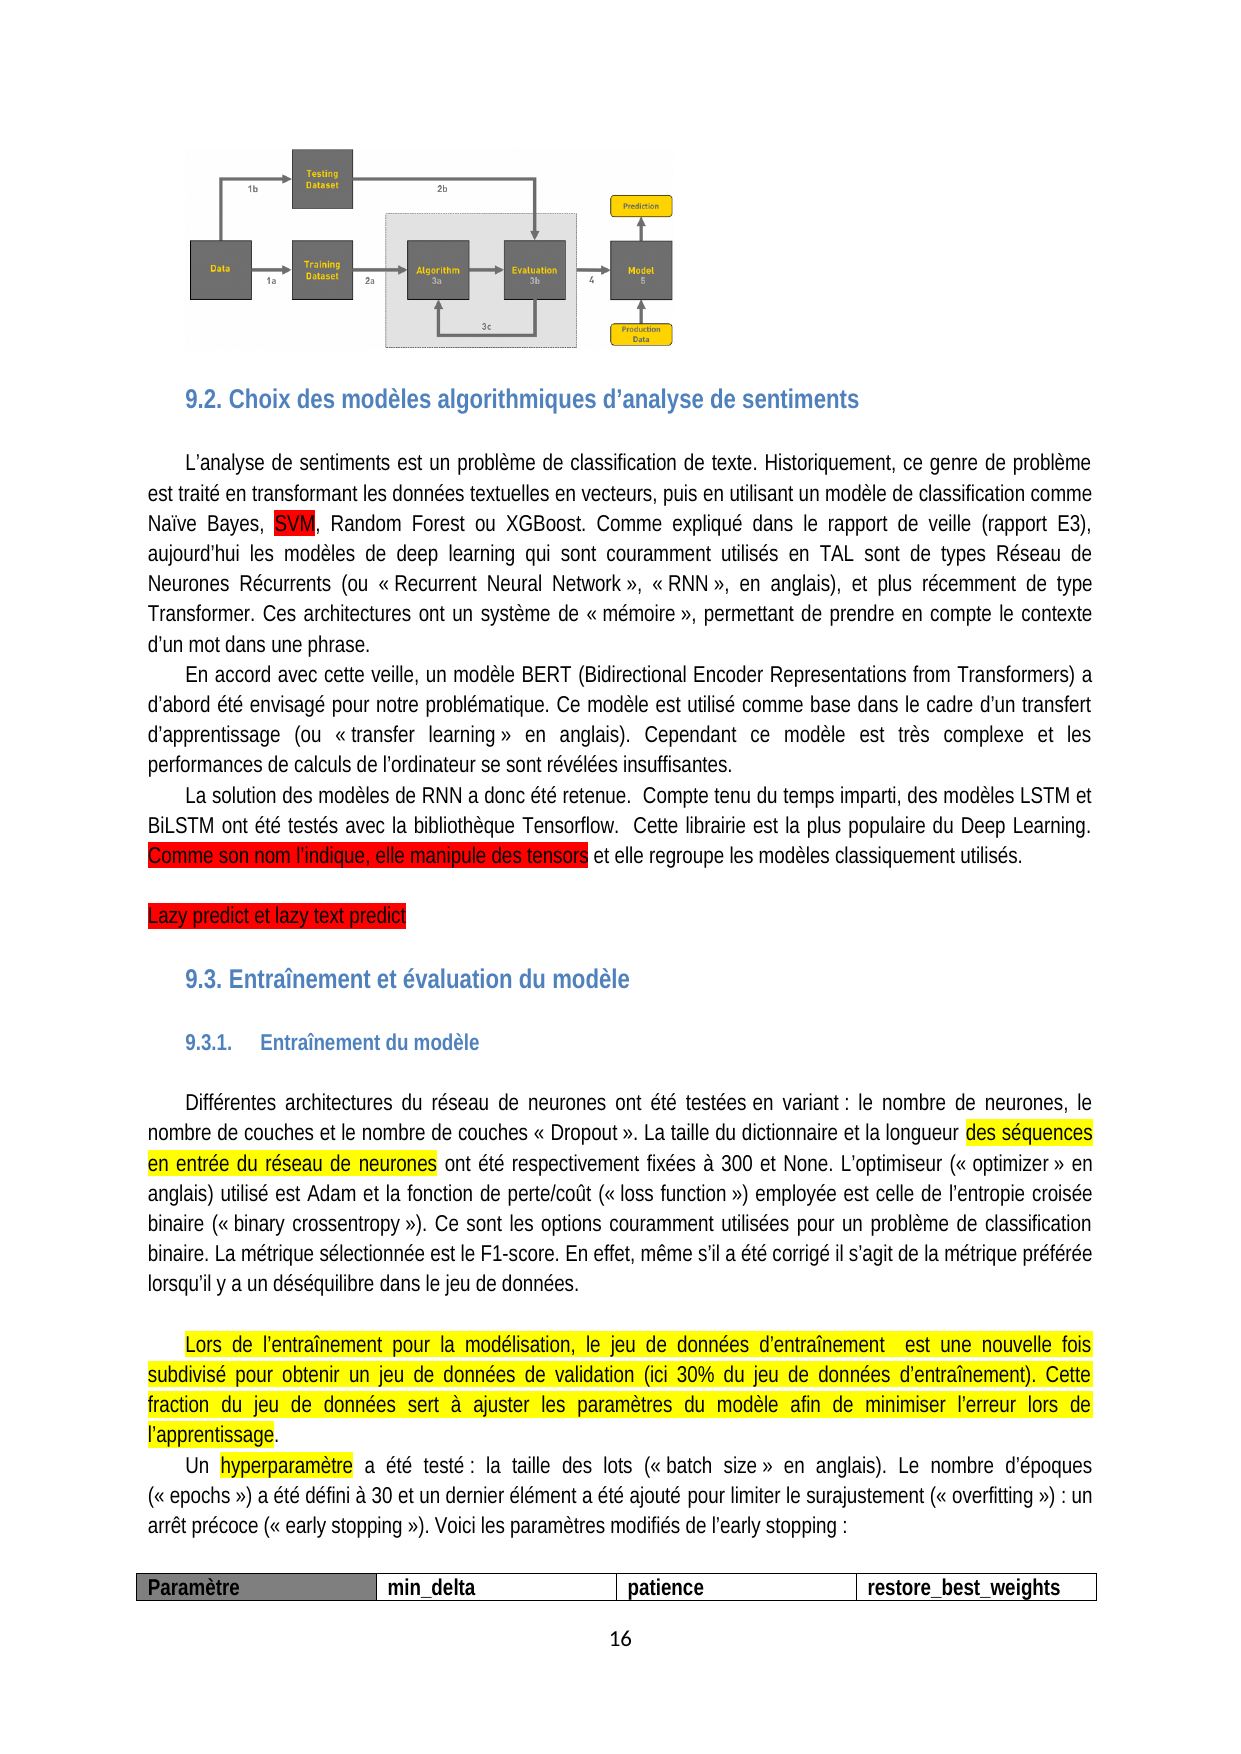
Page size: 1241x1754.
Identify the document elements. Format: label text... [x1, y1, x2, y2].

text En accord avec cette veille, un modèle BERT (Bidirectional Encoder Representations from Transformers) a d’abord été envisagé pour notre problématique. Ce modèle est utilisé comme base dans le cadre d’un transfert d’apprentissage (ou « transfer learning » en anglais). Cependant ce modèle est très complexe et les performances de calculs de l’ordinateur se sont révélées insuffisantes. [148, 661, 1093, 778]
picture [185, 147, 675, 350]
text Lors de l’entraînement pour la modélisation, le jeu de données d’entraînement est une nouvelle fois subdivisé pour obtenir un jeu de données de validation (ici 30% du jeu de données d’entraînement). Cette fraction du jeu de données sert à ajuster les paramètres du modèle afin de minimiser l’erreur lors de l’apprentissage. [148, 1418, 1093, 1448]
text Lors de l’entraînement pour la modélisation, le jeu de données d’entraînement est une nouvelle fois subdivisé pour obtenir un jeu de données de validation (ici 30% du jeu de données d’entraînement). Cette fraction du jeu de données sert à ajuster les paramètres du modèle afin de minimiser l’erreur lors de l’apprentissage. [148, 1331, 1093, 1361]
subtitle Entraînement et évaluation du modèle [185, 963, 1093, 994]
table_header Paramètre [137, 1574, 376, 1600]
text L’analyse de sentiments est un problème de classification de texte. Historiquement, ce genre de problème est traité en transformant les données textuelles en vecteurs, puis en utilisant un modèle de classification comme Naïve Bayes, SVM, Random Forest ou XGBoost. Comme expliqué dans le rapport de veille (rapport E3), aujourd’hui les modèles de deep learning qui sont couramment utilisés en TAL sont de types Réseau de Neurones Récurrents (ou « Recurrent Neural Network », « RNN », en anglais), et plus récemment de type Transformer. Ces architectures ont un système de « mémoire », permettant de prendre en compte le contexte d’un mot dans une phrase. [148, 449, 1093, 657]
subtitle Choix des modèles algorithmiques d’analyse de sentiments [185, 383, 1093, 414]
subtitle Entraînement du modèle [185, 1029, 1093, 1055]
table_header restore_best_weights [857, 1574, 1096, 1600]
text Différentes architectures du réseau de neurones ont été testées en variant : le nombre de neurones, le nombre de couches et le nombre de couches « Dropout ». La taille du dictionnaire et la longueur des séquences en entrée du réseau de neurones ont été respectivement fixées à 300 et None. L’optimiseur (« optimizer » en anglais) utilisé est Adam et la fonction de perte/coût (« loss function ») employée est celle de l’entropie croisée binaire (« binary crossentropy »). Ce sont les options couramment utilisées pour un problème de classification binaire. La métrique sélectionnée est le F1-score. En effet, même s’il a été corrigé il s’agit de la métrique préférée lorsqu’il y a un déséquilibre dans le jeu de données. [148, 1089, 1093, 1297]
text Un hyperparamètre a été testé : la taille des lots (« batch size » en anglais). Le nombre d’époques (« epochs ») a été défini à 30 et un dernier élément a été ajouté pour limiter le surajustement (« overfitting ») : un arrêt précoce (« early stopping »). Voici les paramètres modifiés de l’early stopping : [148, 1452, 1093, 1538]
table_header patience [617, 1574, 856, 1600]
text Lazy predict et lazy text predict [148, 902, 1093, 929]
text La solution des modèles de RNN a donc été retenue. Compte tenu du temps imparti, des modèles LSTM et BiLSTM ont été testés avec la bibliothèque Tensorflow. Cette librairie est la plus populaire du Deep Learning. Comme son nom l’indique, elle manipule des tensors et elle regroupe les modèles classiquement utilisés. [148, 782, 1093, 868]
table_header min_delta [377, 1574, 616, 1600]
